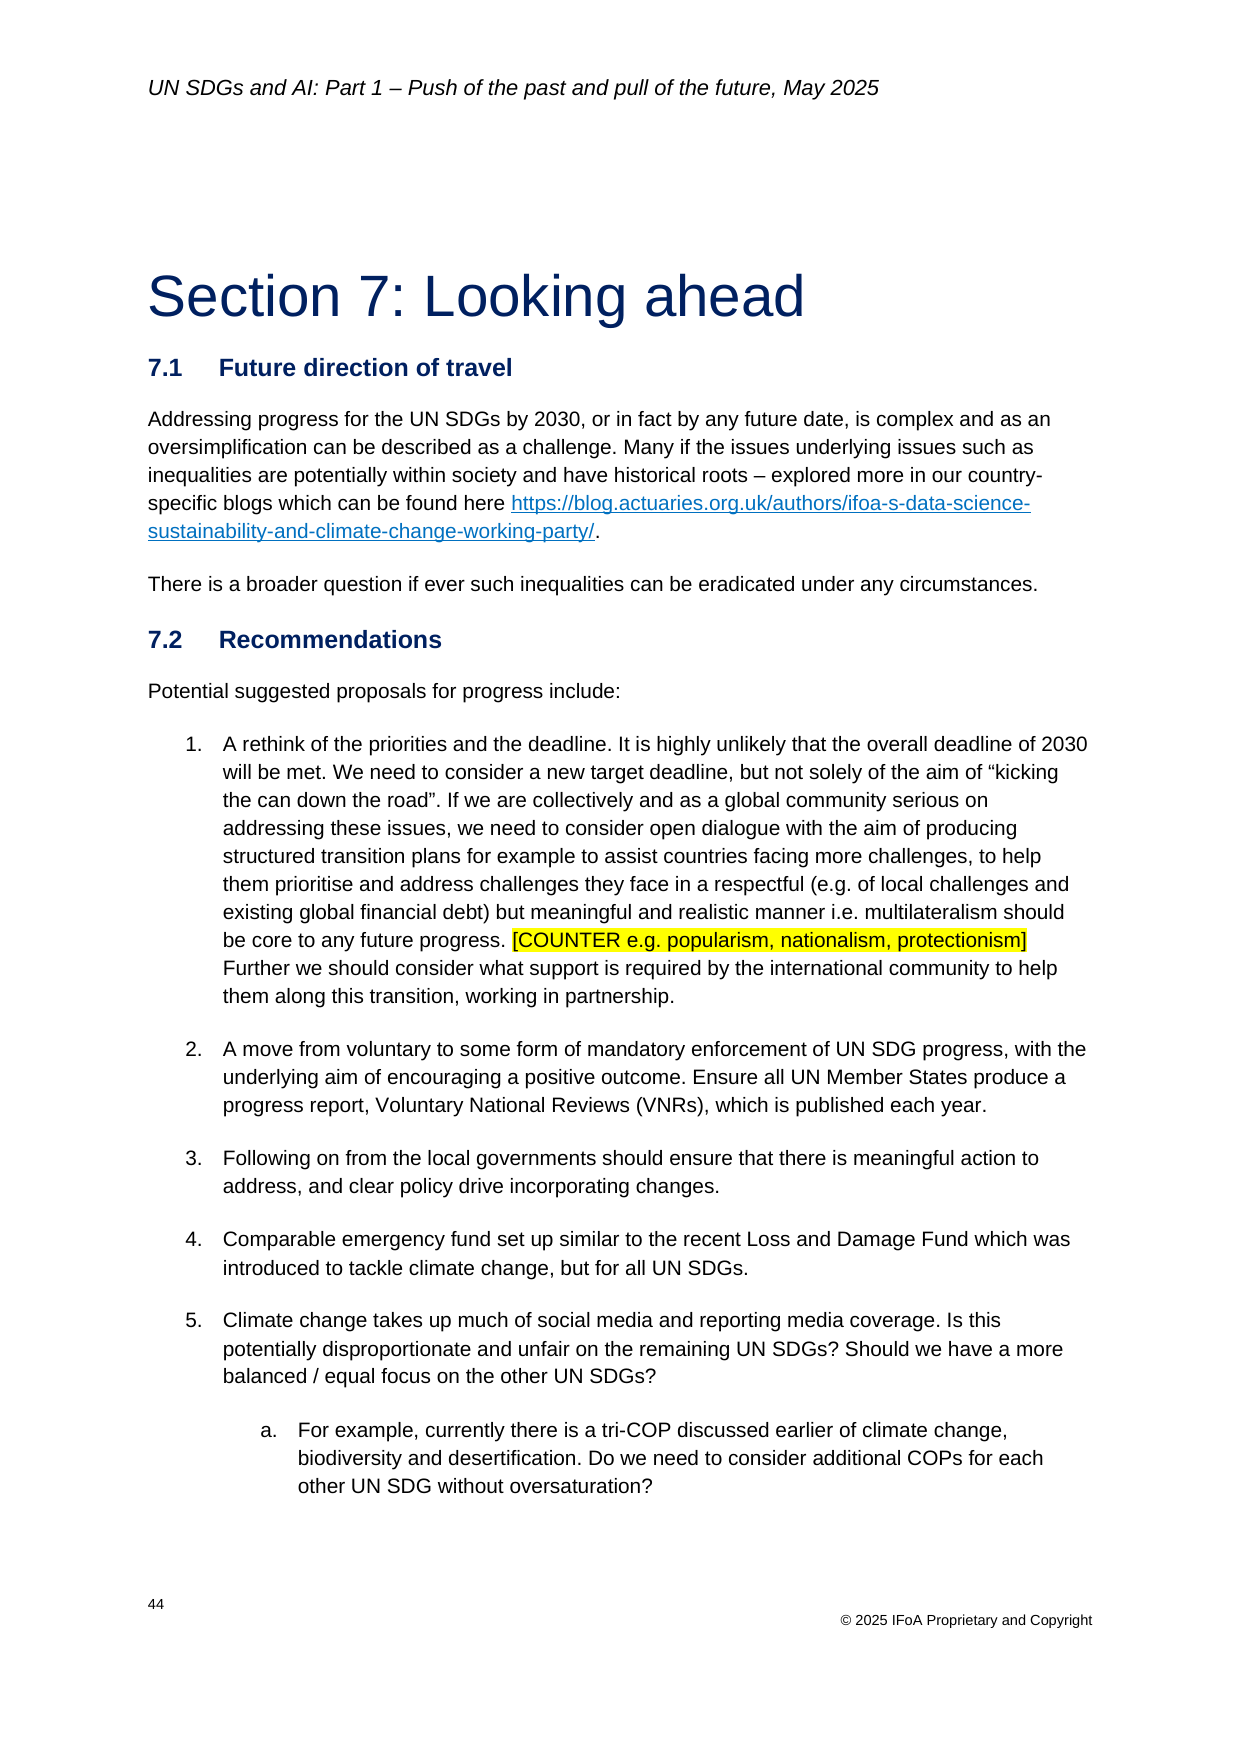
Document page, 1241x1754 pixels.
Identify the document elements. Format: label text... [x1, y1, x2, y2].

list A rethink of the priorities and the deadline. It is highly unlikely that the overall deadline of 2030 will be met. We need to consider a new target deadline, but not solely of the aim of “kicking the can down the road”. If we are collectively and as a global community serious on addressing these issues, we need to consider open dialogue with the aim of producing structured transition plans for example to assist countries facing more challenges, to help them prioritise and address challenges they face in a respectful (e.g. of local challenges and existing global financial debt) but meaningful and realistic manner i.e. multilateralism should be core to any future progress. [COUNTER e.g. popularism, nationalism, protectionism] Further we should consider what support is required by the international community to help them along this transition, working in partnership. [185, 732, 1092, 1008]
list Climate change takes up much of social media and reporting media coverage. Is this potentially disproportionate and unfair on the remaining UN SDGs? Should we have a more balanced / equal focus on the other UN SDGs? [185, 1308, 1092, 1388]
list A move from voluntary to some form of mandatory enforcement of UN SDG progress, with the underlying aim of encouraging a positive outcome. Ensure all UN Member States produce a progress report, Voluntary National Reviews (VNRs), which is published each year. [185, 1037, 1092, 1117]
text Potential suggested proposals for progress include: [148, 679, 1092, 703]
list For example, currently there is a tri-COP discussed earlier of climate change, biodiversity and desertification. Do we need to consider additional COPs for each other UN SDG without oversaturation? [260, 1417, 1092, 1497]
subtitle Future direction of travel [148, 353, 1092, 382]
text There is a broader question if ever such inequalities can be eradicated under any circumstances. [148, 572, 1092, 596]
list Comparable emergency fund set up similar to the recent Loss and Damage Fund which was introduced to tackle climate change, but for all UN SDGs. [185, 1227, 1092, 1279]
subtitle Recommendations [148, 625, 1092, 654]
subtitle Looking ahead [148, 261, 1092, 328]
text Addressing progress for the UN SDGs by 2030, or in fact by any future date, is complex and as an oversimplification can be described as a challenge. Many if the issues underlying issues such as inequalities are potentially within society and have historical roots – explored more in our country-specific blogs which can be found here https://blog.actuaries.org.uk/authors/ifoa-s-data-science-sustainability-and-climate-change-working-party/. [148, 407, 1092, 543]
list Following on from the local governments should ensure that there is meaningful action to address, and clear policy drive incorporating changes. [185, 1146, 1092, 1198]
